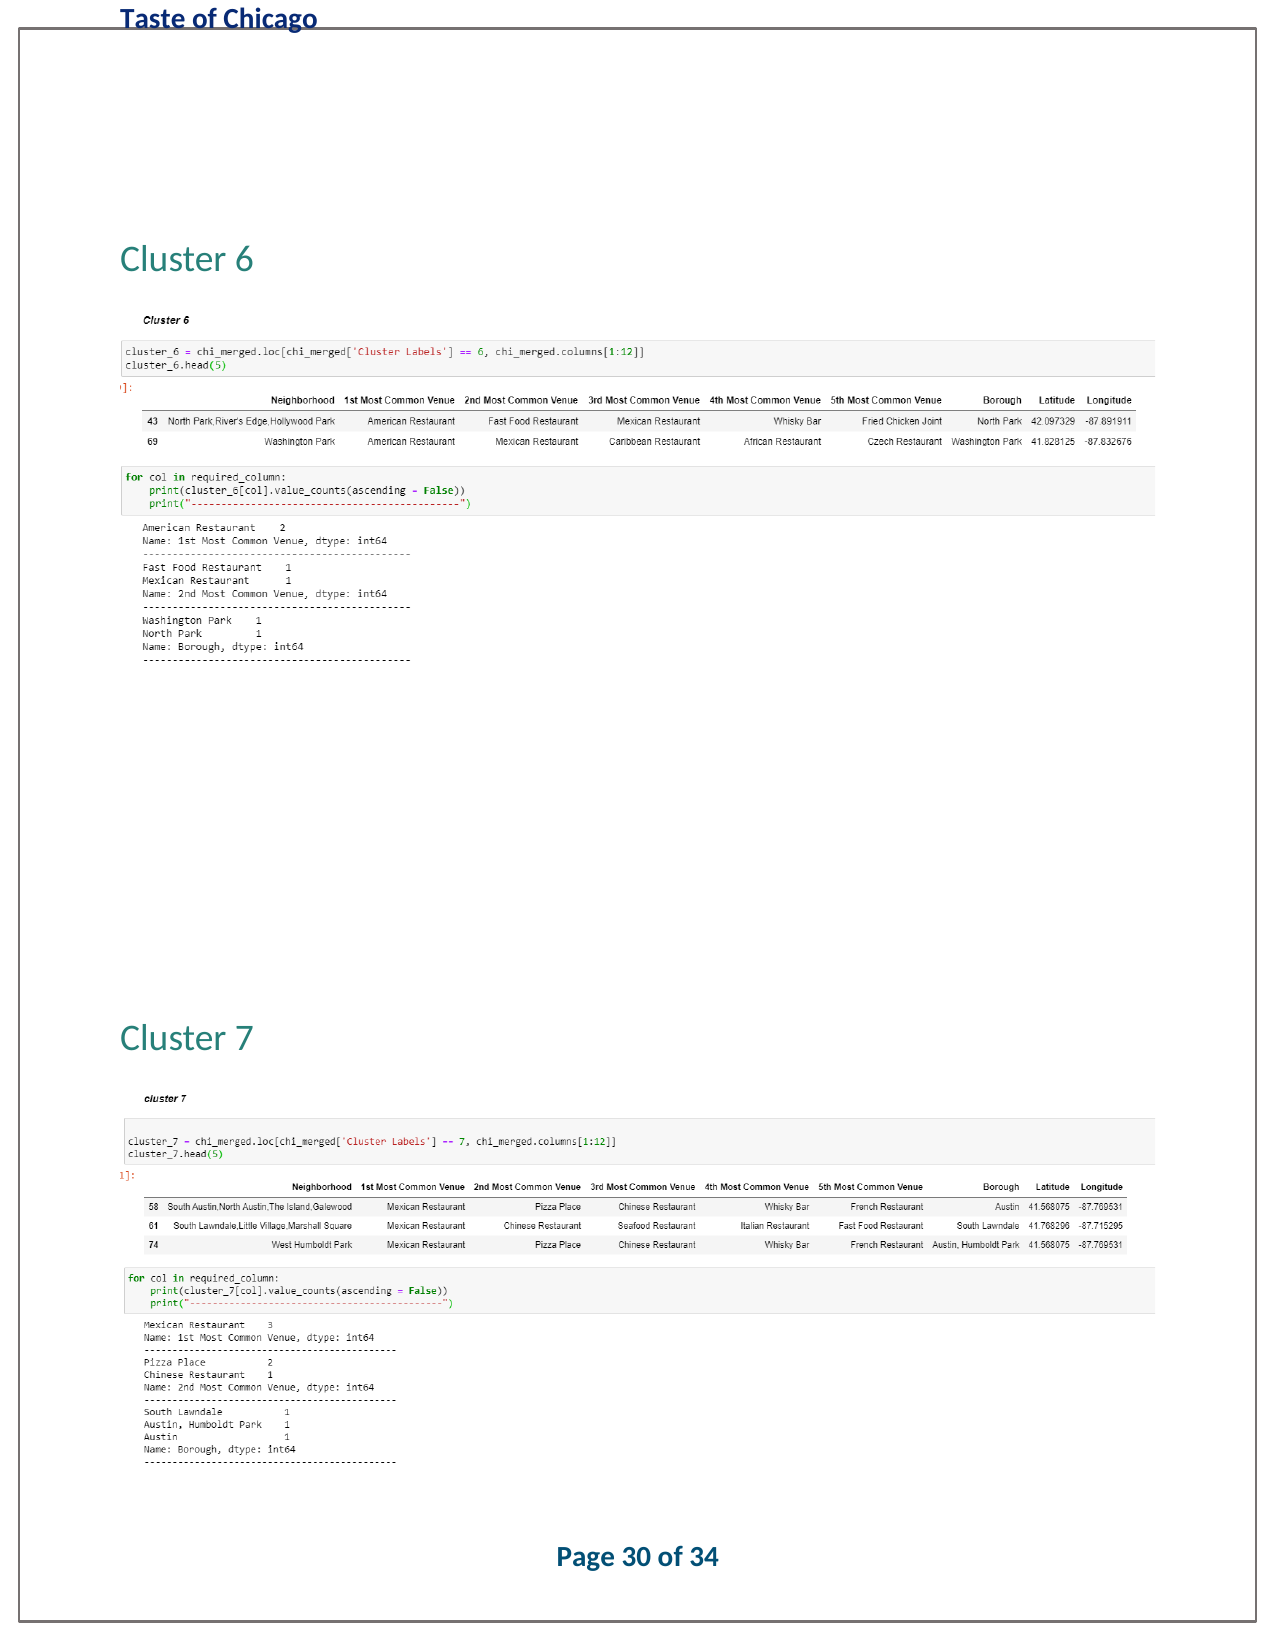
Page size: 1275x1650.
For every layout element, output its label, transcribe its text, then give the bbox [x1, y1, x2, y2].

picture [120, 1092, 1155, 1469]
subtitle Cluster 6 [120, 235, 1155, 281]
picture [120, 312, 1155, 670]
subtitle Cluster 7 [120, 1014, 1155, 1060]
